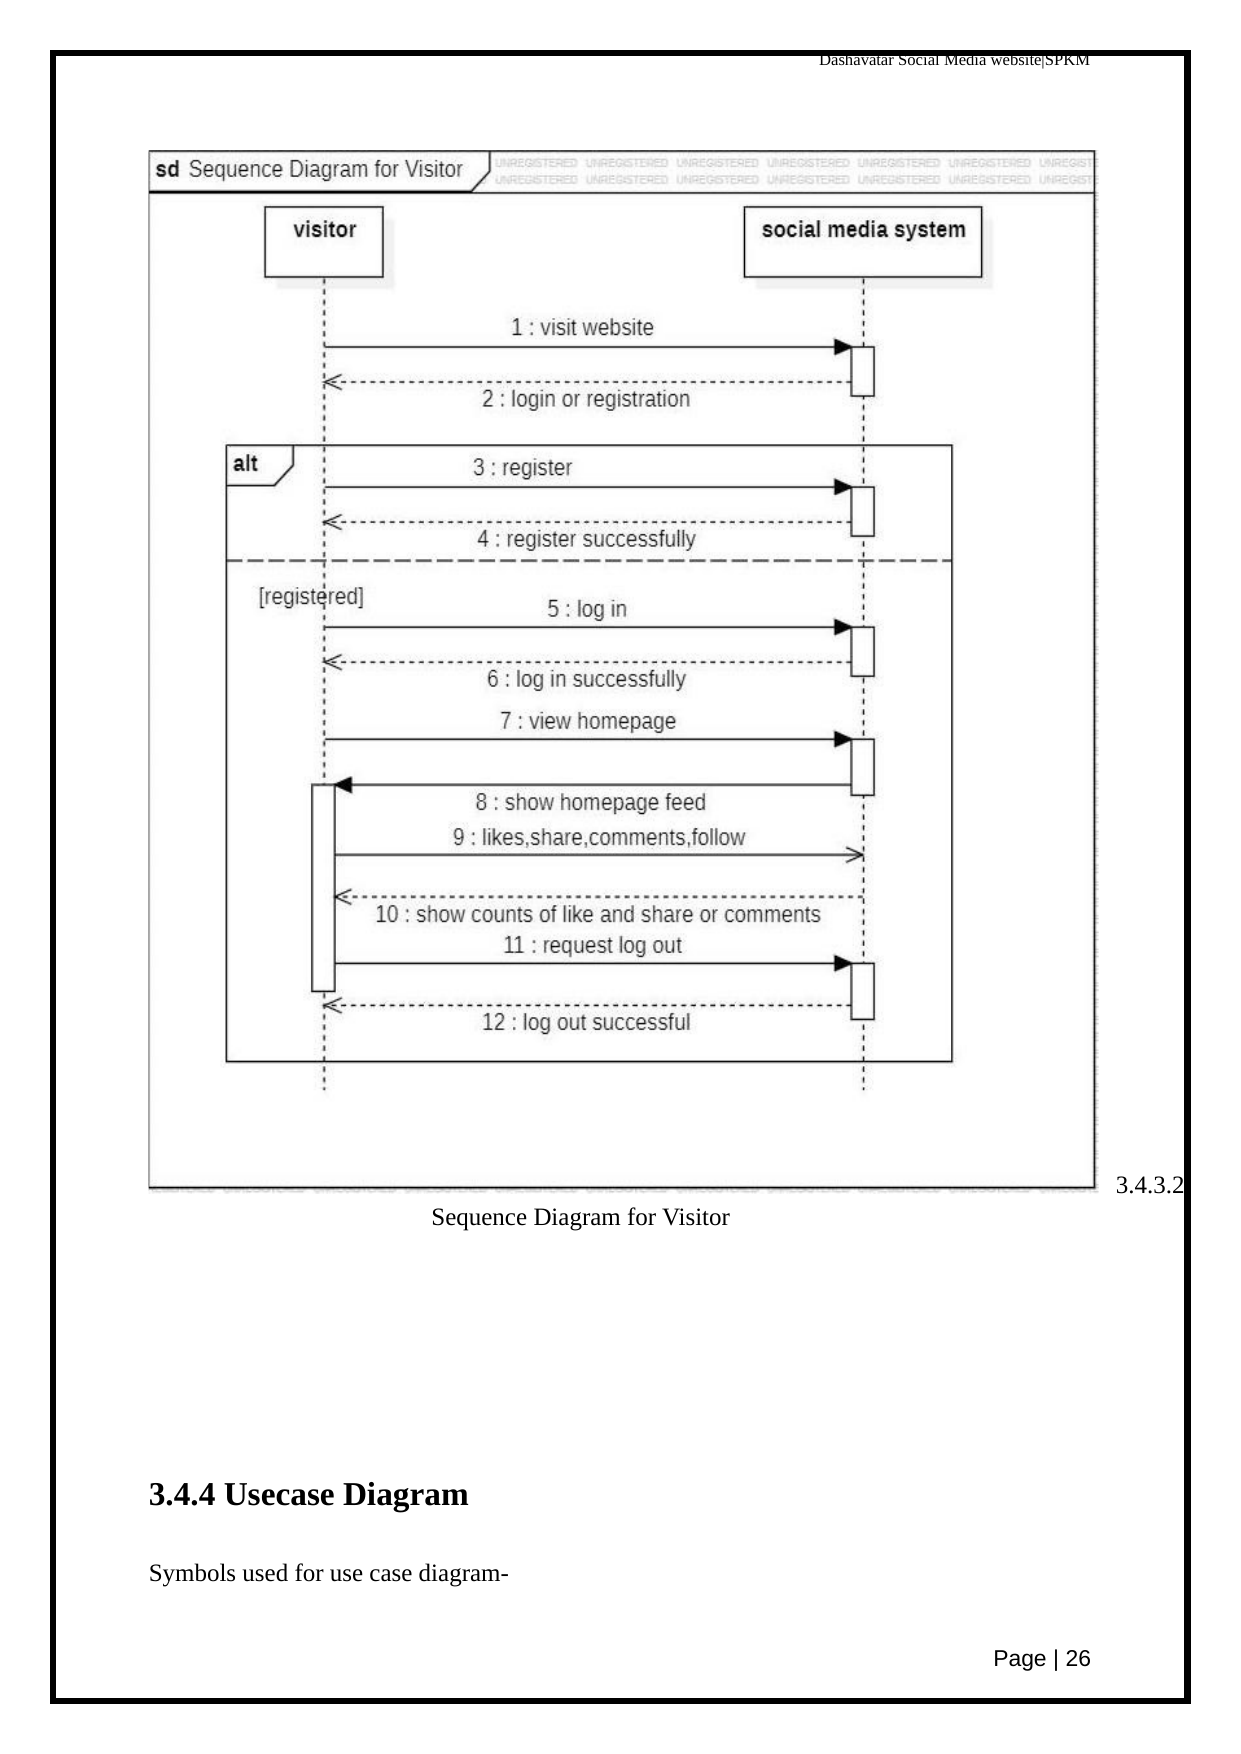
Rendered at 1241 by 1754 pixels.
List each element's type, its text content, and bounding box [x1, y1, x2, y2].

subtitle 3.4.4 Usecase Diagram [148, 1474, 1183, 1513]
text Symbols used for use case diagram- [148, 1558, 1184, 1587]
picture [148, 150, 1099, 1194]
